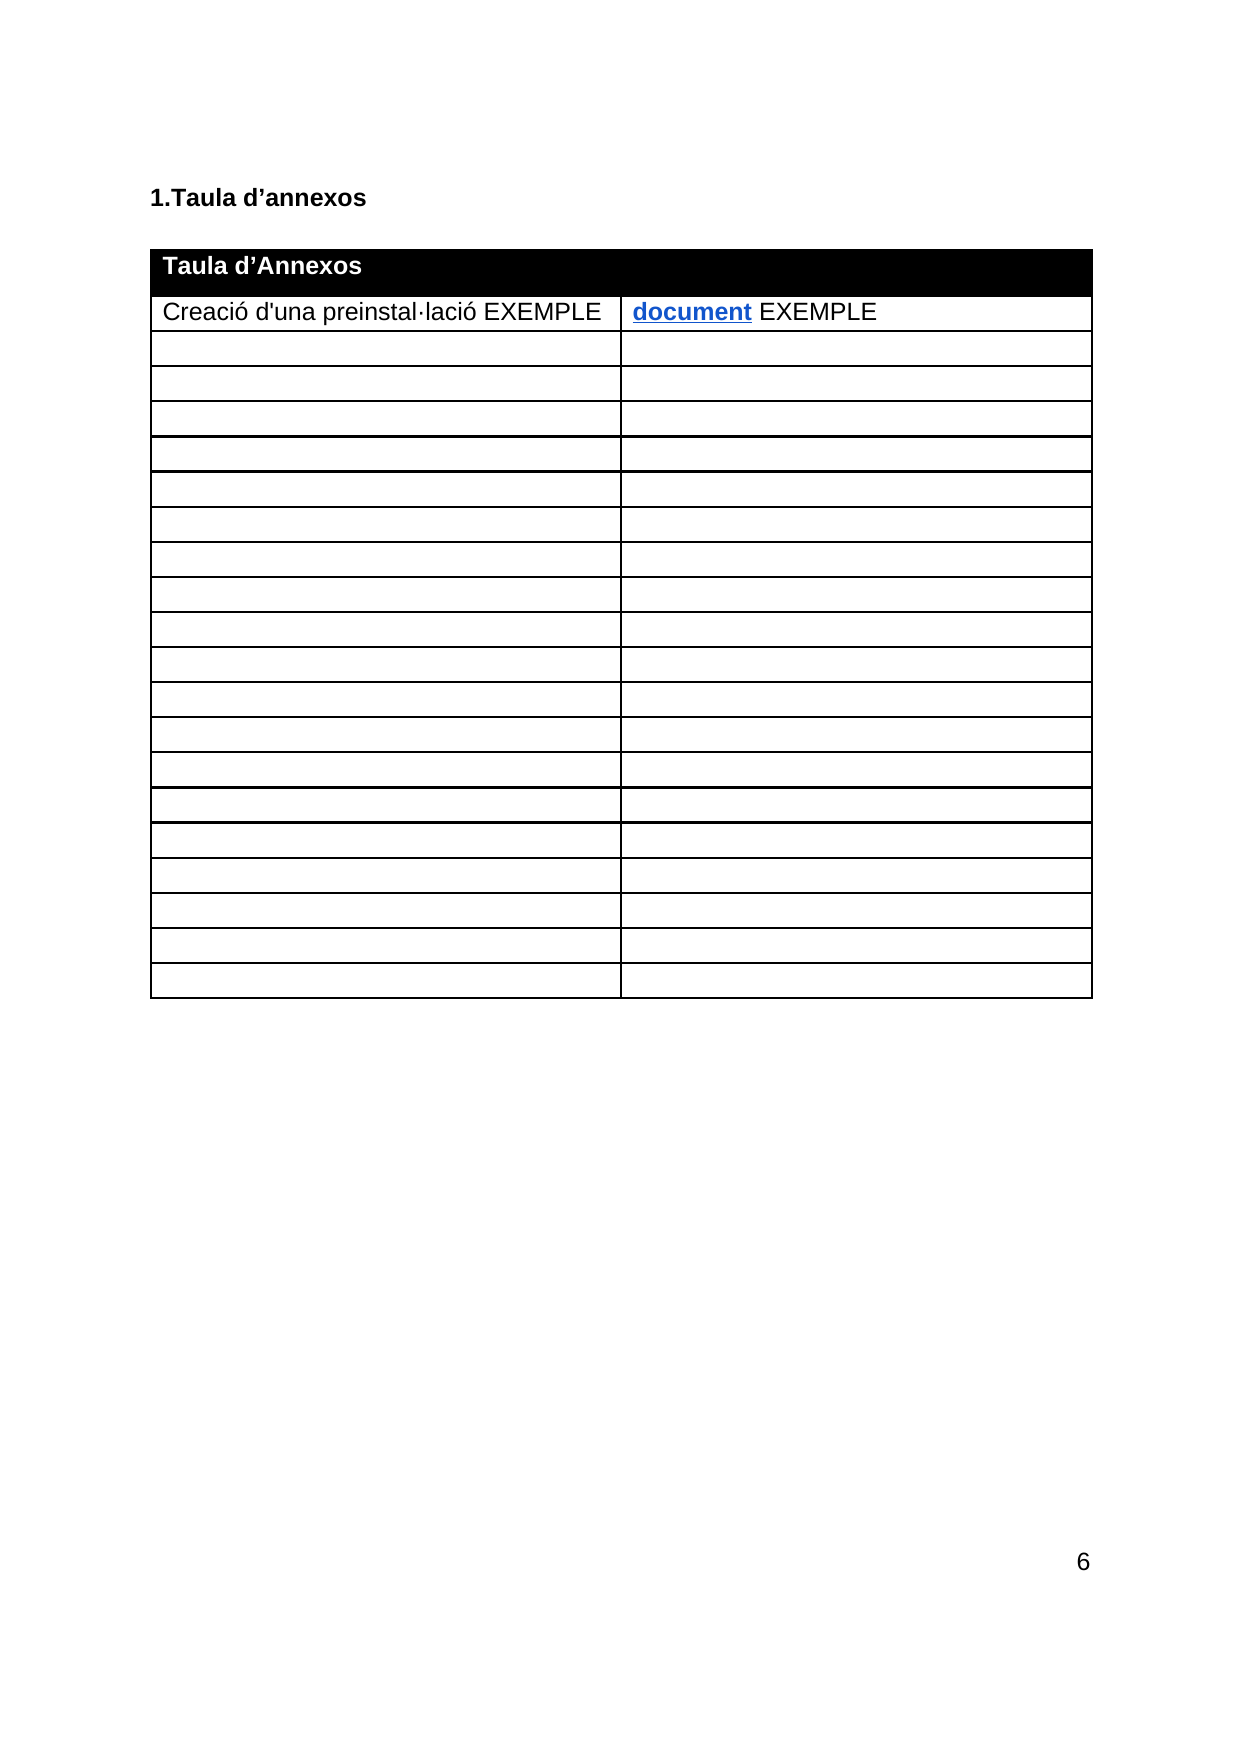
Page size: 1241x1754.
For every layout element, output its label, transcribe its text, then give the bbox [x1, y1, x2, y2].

table_cell [622, 438, 1091, 470]
table_cell [622, 824, 1091, 857]
table_cell [152, 964, 620, 997]
table_cell [622, 402, 1091, 435]
subtitle 1.Taula d’annexos [150, 183, 1090, 212]
table_cell [152, 894, 620, 927]
table_cell [152, 929, 620, 962]
table_cell Creació d'una preinstal·lació EXEMPLE [152, 297, 620, 330]
table_cell [622, 473, 1091, 506]
table_cell document EXEMPLE [622, 297, 1091, 330]
table_cell [622, 508, 1091, 541]
table_cell [152, 789, 620, 821]
table_cell [622, 789, 1091, 821]
table_cell [152, 578, 620, 611]
table_cell [622, 543, 1091, 576]
table_cell [152, 613, 620, 646]
table_cell [152, 332, 620, 365]
table_cell [152, 543, 620, 576]
table_cell [622, 859, 1091, 892]
table_cell [622, 578, 1091, 611]
table_cell [622, 332, 1091, 365]
table_cell [152, 508, 620, 541]
table_cell [622, 613, 1091, 646]
table_cell [152, 824, 620, 857]
table_cell [622, 367, 1091, 400]
table_cell [622, 929, 1091, 962]
table_cell [622, 648, 1091, 681]
table_cell [152, 718, 620, 751]
table_cell [152, 438, 620, 470]
table_cell [152, 753, 620, 786]
table_cell [152, 402, 620, 435]
table_cell [152, 473, 620, 506]
table_cell [622, 718, 1091, 751]
table_cell [152, 683, 620, 716]
table_cell [152, 648, 620, 681]
table_cell [622, 964, 1091, 997]
table_cell [152, 367, 620, 400]
table_cell [622, 894, 1091, 927]
table_header Taula d’Annexos [152, 251, 1091, 295]
table_cell [152, 859, 620, 892]
table_cell [622, 683, 1091, 716]
table_cell [622, 753, 1091, 786]
